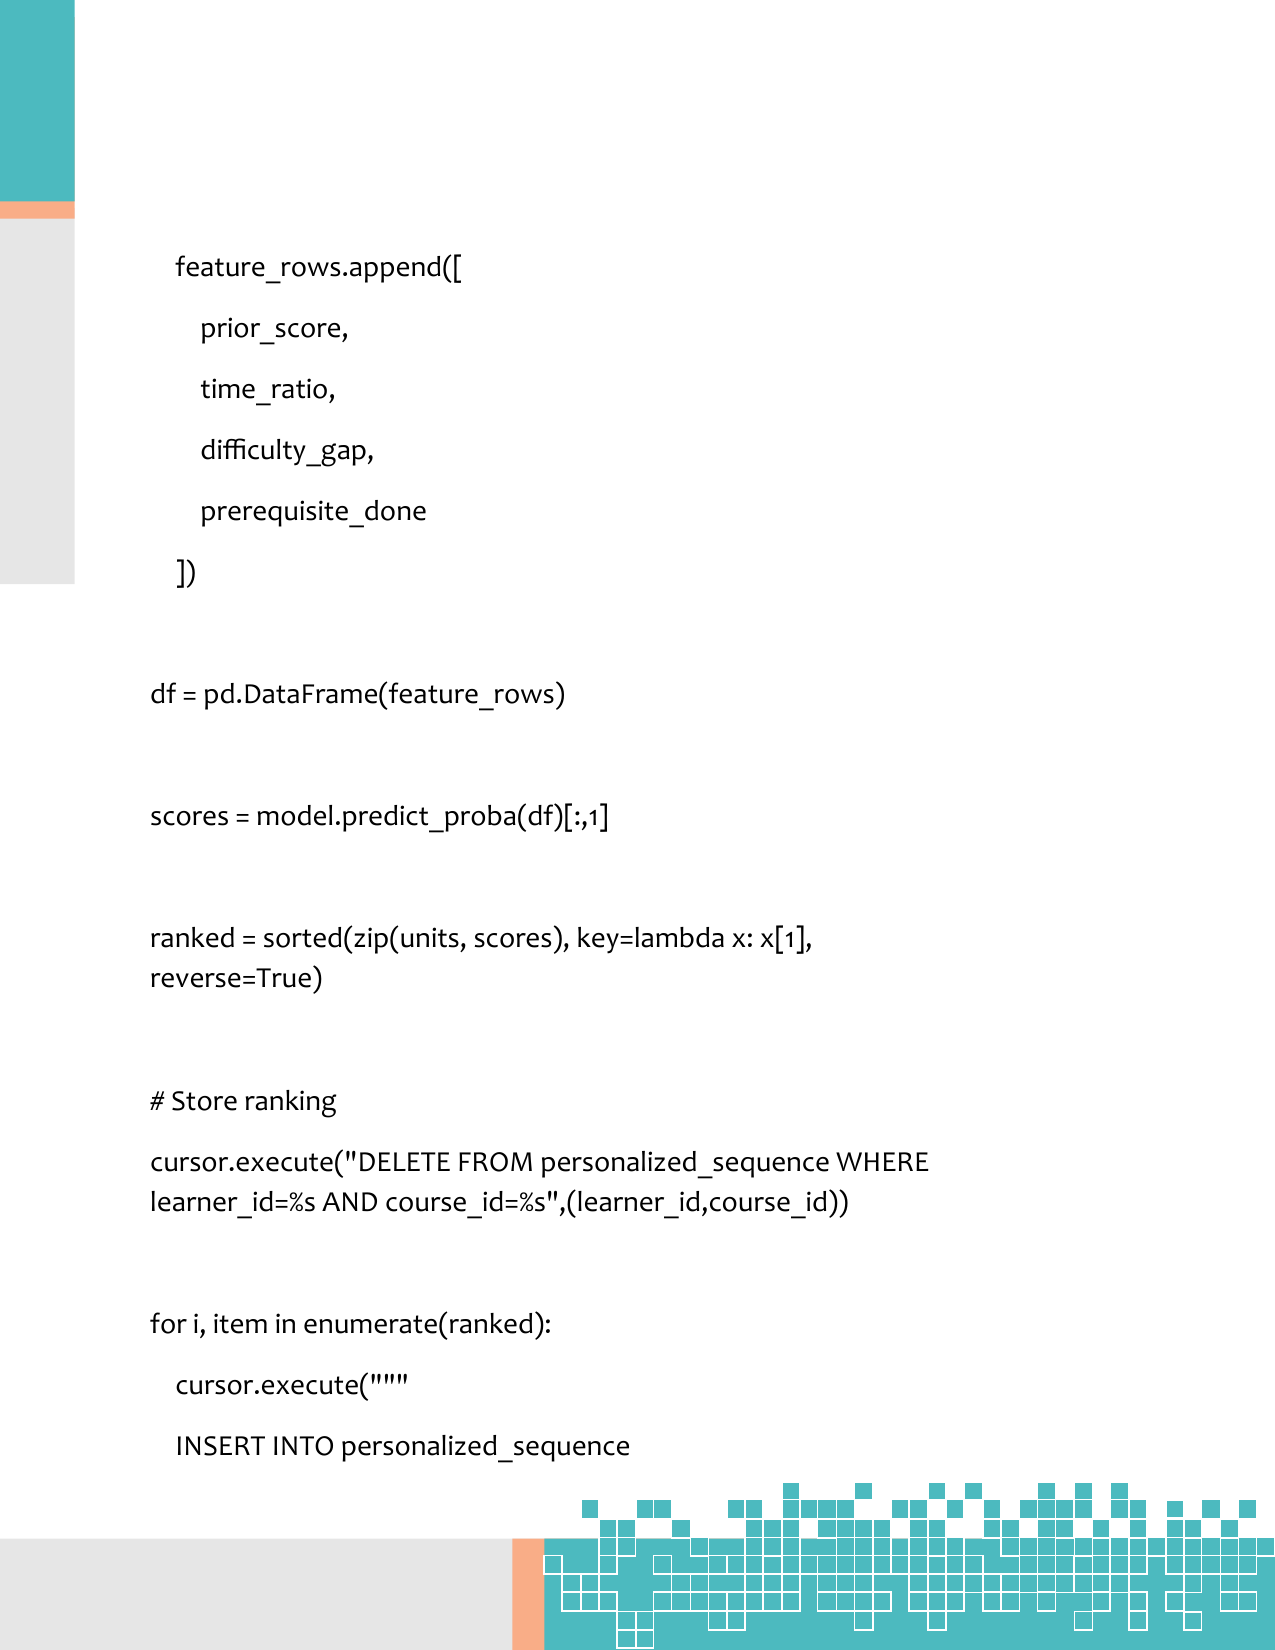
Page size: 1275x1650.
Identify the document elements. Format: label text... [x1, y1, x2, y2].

text prior_score, [150, 309, 975, 345]
text ]) [150, 554, 975, 589]
text scores = model.predict_proba(df)[:,1] [150, 798, 975, 833]
text prerequisite_done [150, 493, 975, 528]
text difficulty_gap, [150, 432, 975, 467]
text ranked = sorted(zip(units, scores), key=lambda x: x[1], reverse=True) [150, 920, 975, 996]
text feature_rows.append([ [150, 248, 975, 284]
text INSERT INTO personalized_sequence [150, 1428, 975, 1463]
text cursor.execute(""" [150, 1367, 975, 1402]
text time_ratio, [150, 371, 975, 406]
text df = pd.DataFrame(feature_rows) [150, 676, 975, 711]
text for i, item in enumerate(ranked): [150, 1306, 975, 1341]
text # Store ranking [150, 1082, 975, 1118]
text cursor.execute("DELETE FROM personalized_sequence WHERE learner_id=%s AND course_id=%s",(learner_id,course_id)) [150, 1143, 975, 1219]
